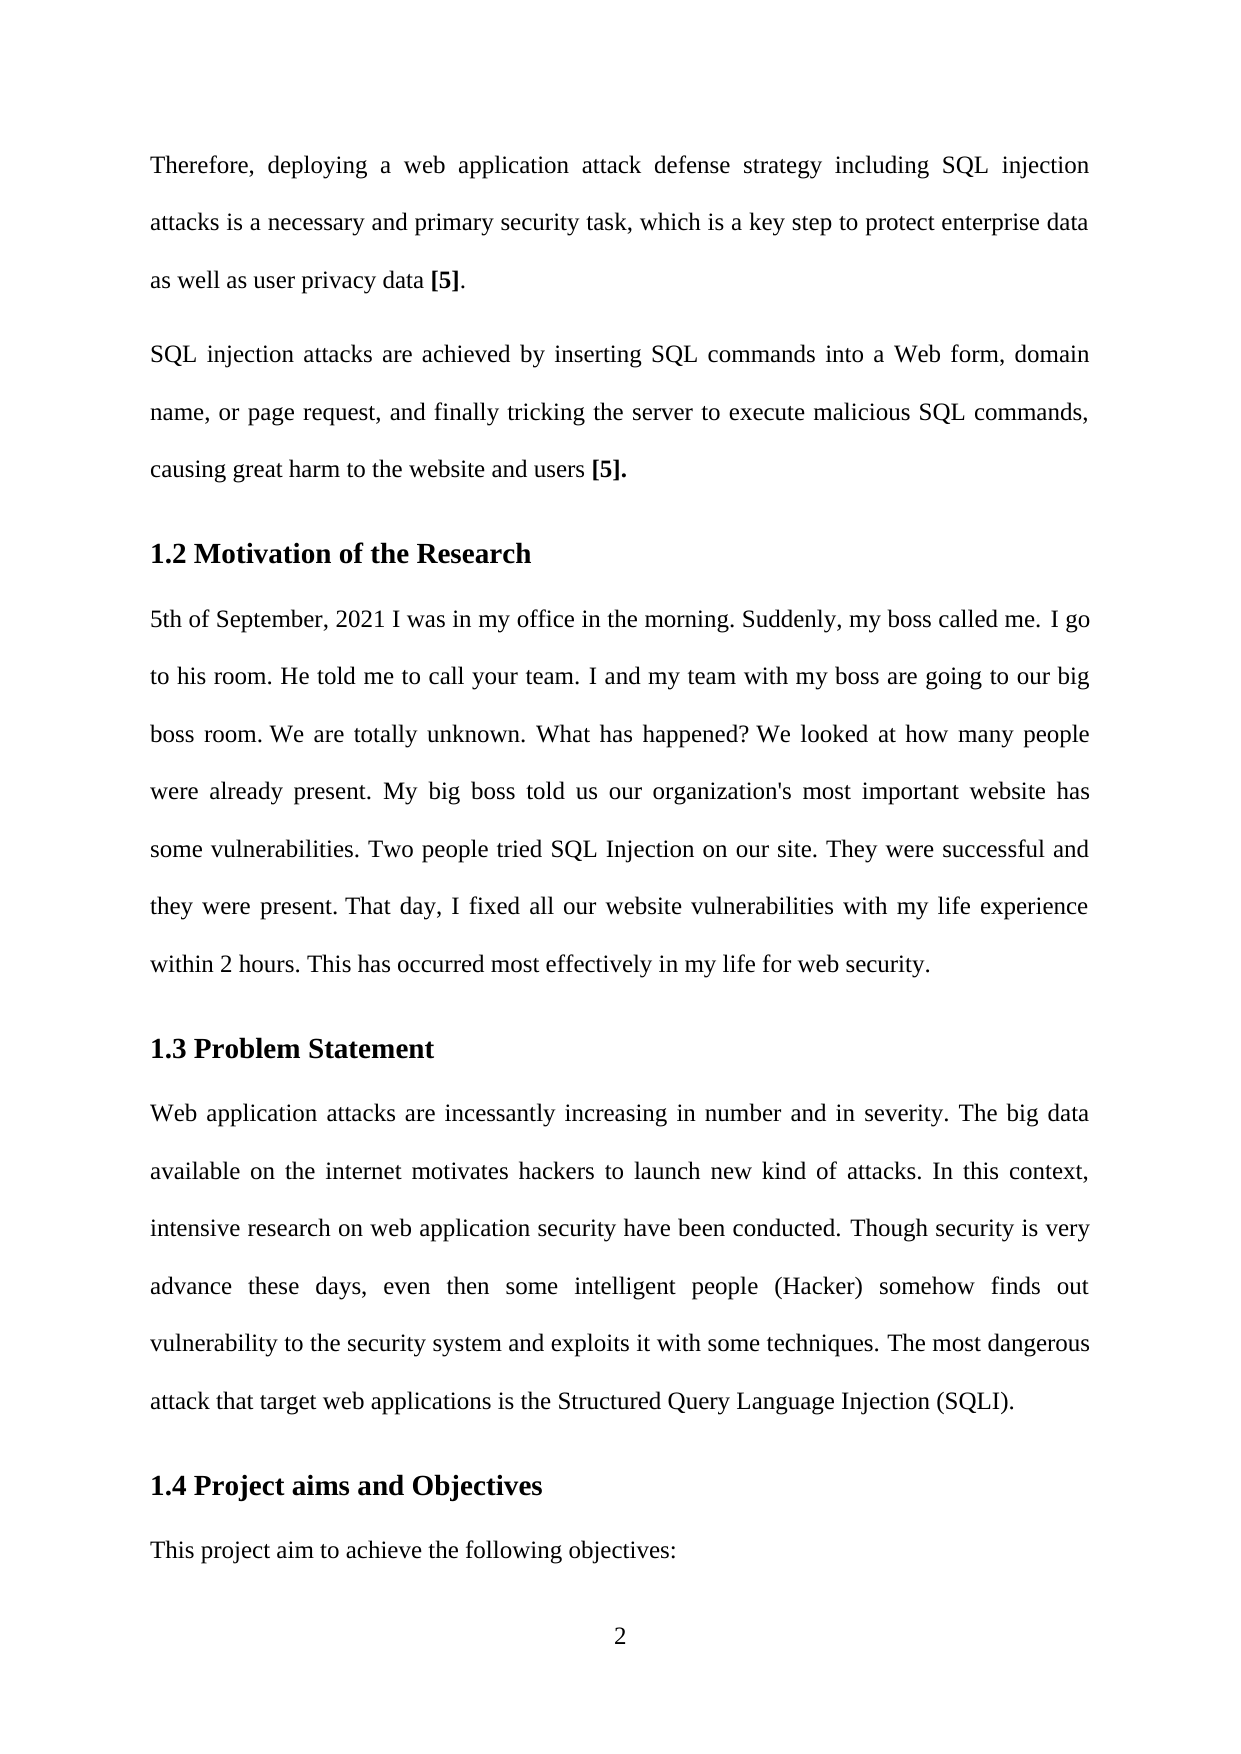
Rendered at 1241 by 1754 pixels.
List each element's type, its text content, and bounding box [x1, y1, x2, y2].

subtitle 1.2 Motivation of the Research [150, 537, 1090, 570]
text This project aim to achieve the following objectives: [150, 1535, 1090, 1564]
subtitle 1.4 Project aims and Objectives [150, 1468, 1090, 1502]
subtitle 1.3 Problem Statement [150, 1031, 1090, 1065]
text Web application attacks are incessantly increasing in number and in severity. The big data available on the internet motivates hackers to launch new kind of attacks. In this context, intensive research on web application security have been conducted. Though security is very advance these days, even then some intelligent people (Hacker) somehow finds out vulnerability to the security system and exploits it with some techniques. The most dangerous attack that target web applications is the Structured Query Language Injection (SQLI). [150, 1098, 1090, 1414]
text SQL injection attacks are achieved by inserting SQL commands into a Web form, domain name, or page request, and finally tricking the server to execute malicious SQL commands, causing great harm to the website and users [5]. [150, 339, 1090, 483]
text Therefore, deploying a web application attack defense strategy including SQL injection attacks is a necessary and primary security task, which is a key step to protect enterprise data as well as user privacy data [5]. [150, 150, 1090, 294]
text 5th of September, 2021 I was in my office in the morning. Suddenly, my boss called me. I go to his room. He told me to call your team. I and my team with my boss are going to our big boss room. We are totally unknown. What has happened? We looked at how many people were already present. My big boss told us our organization's most important website has some vulnerabilities. Two people tried SQL Injection on our site. They were successful and they were present. That day, I fixed all our website vulnerabilities with my life experience within 2 hours. This has occurred most effectively in my life for web security. [150, 604, 1090, 977]
